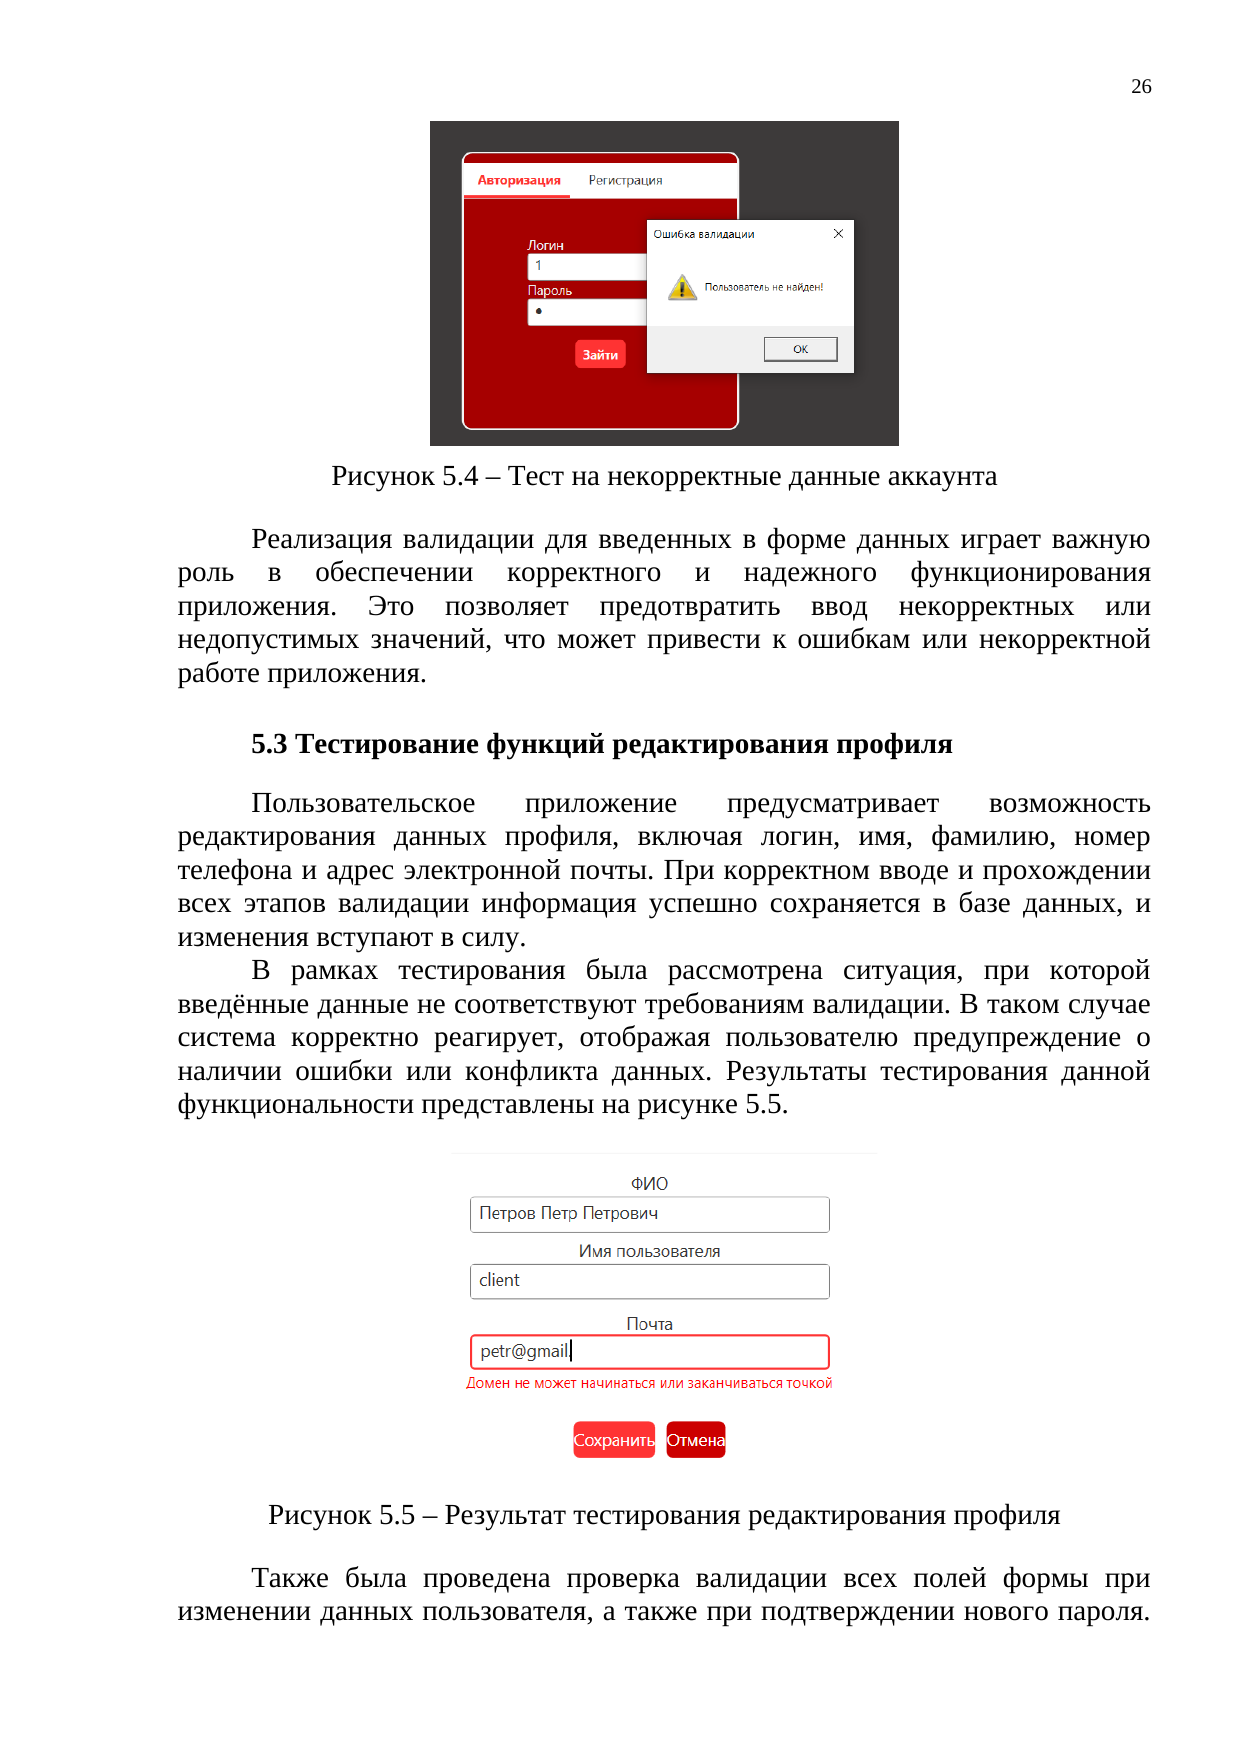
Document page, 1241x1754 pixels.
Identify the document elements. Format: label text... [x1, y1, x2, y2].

text В рамках тестирования была рассмотрена ситуация, при которой введённые данные не соответствуют требованиям валидации. В таком случае система корректно реагирует, отображая пользователю предупреждение о наличии ошибки или конфликта данных. Результаты тестирования данной функциональности представлены на рисунке 5.5. [177, 952, 1152, 1120]
text Рисунок 5.5 – Результат тестирования редактирования профиля [177, 1497, 1152, 1531]
picture [451, 1149, 878, 1485]
picture [430, 121, 899, 446]
text Пользовательское приложение предусматривает возможность редактирования данных профиля, включая логин, имя, фамилию, номер телефона и адрес электронной почты. При корректном вводе и прохождении всех этапов валидации информация успешно сохраняется в базе данных, и изменения вступают в силу. [177, 785, 1152, 952]
text Реализация валидации для введенных в форме данных играет важную роль в обеспечении корректного и надежного функционирования приложения. Это позволяет предотвратить ввод некорректных или недопустимых значений, что может привести к ошибкам или некорректной работе приложения. [177, 521, 1152, 689]
text Рисунок 5.4 – Тест на некорректные данные аккаунта [177, 458, 1152, 492]
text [177, 1560, 1152, 1627]
text 5.3 Тестирование функций редактирования профиля [177, 726, 1152, 760]
